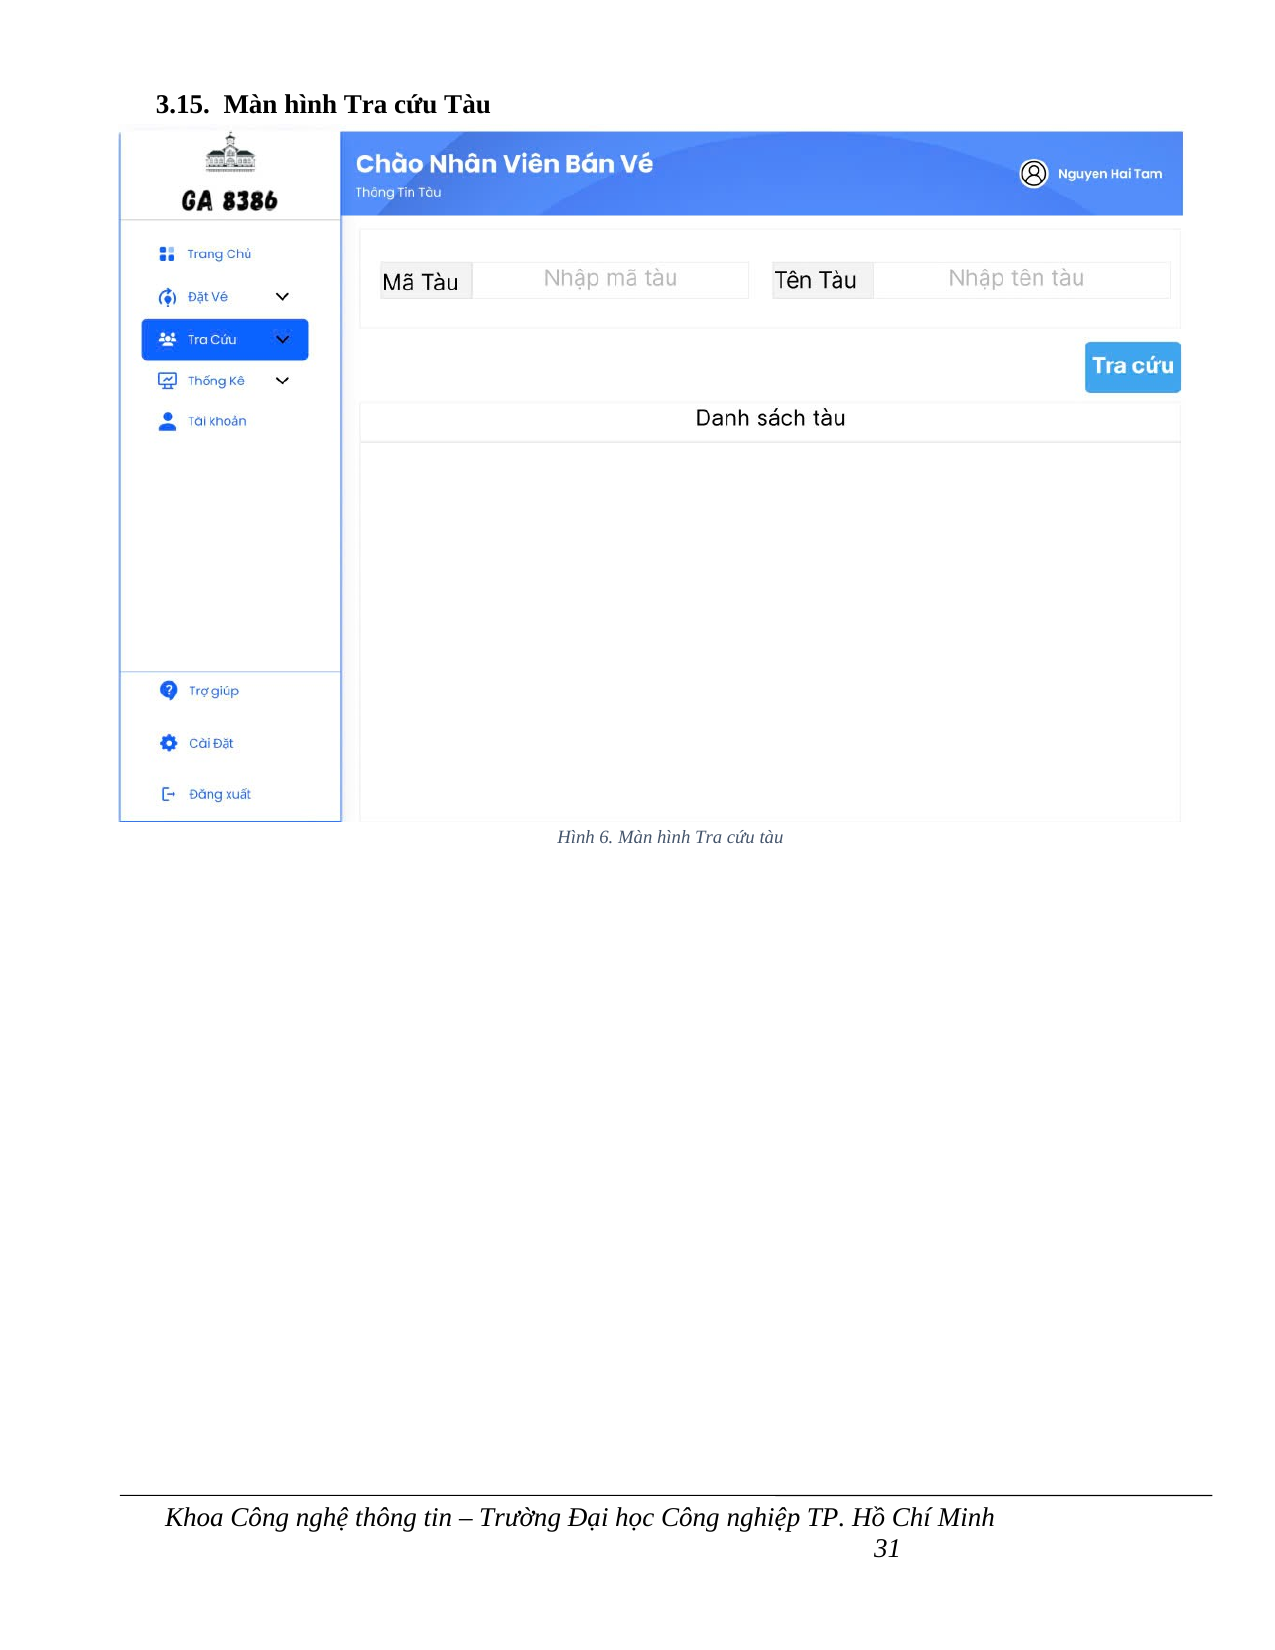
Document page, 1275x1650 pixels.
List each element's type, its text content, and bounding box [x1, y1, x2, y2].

picture [118, 124, 1187, 822]
list Màn hình Tra cứu Tàu [156, 89, 1186, 120]
list Màn hình Tra cứu tàu [156, 826, 1186, 848]
